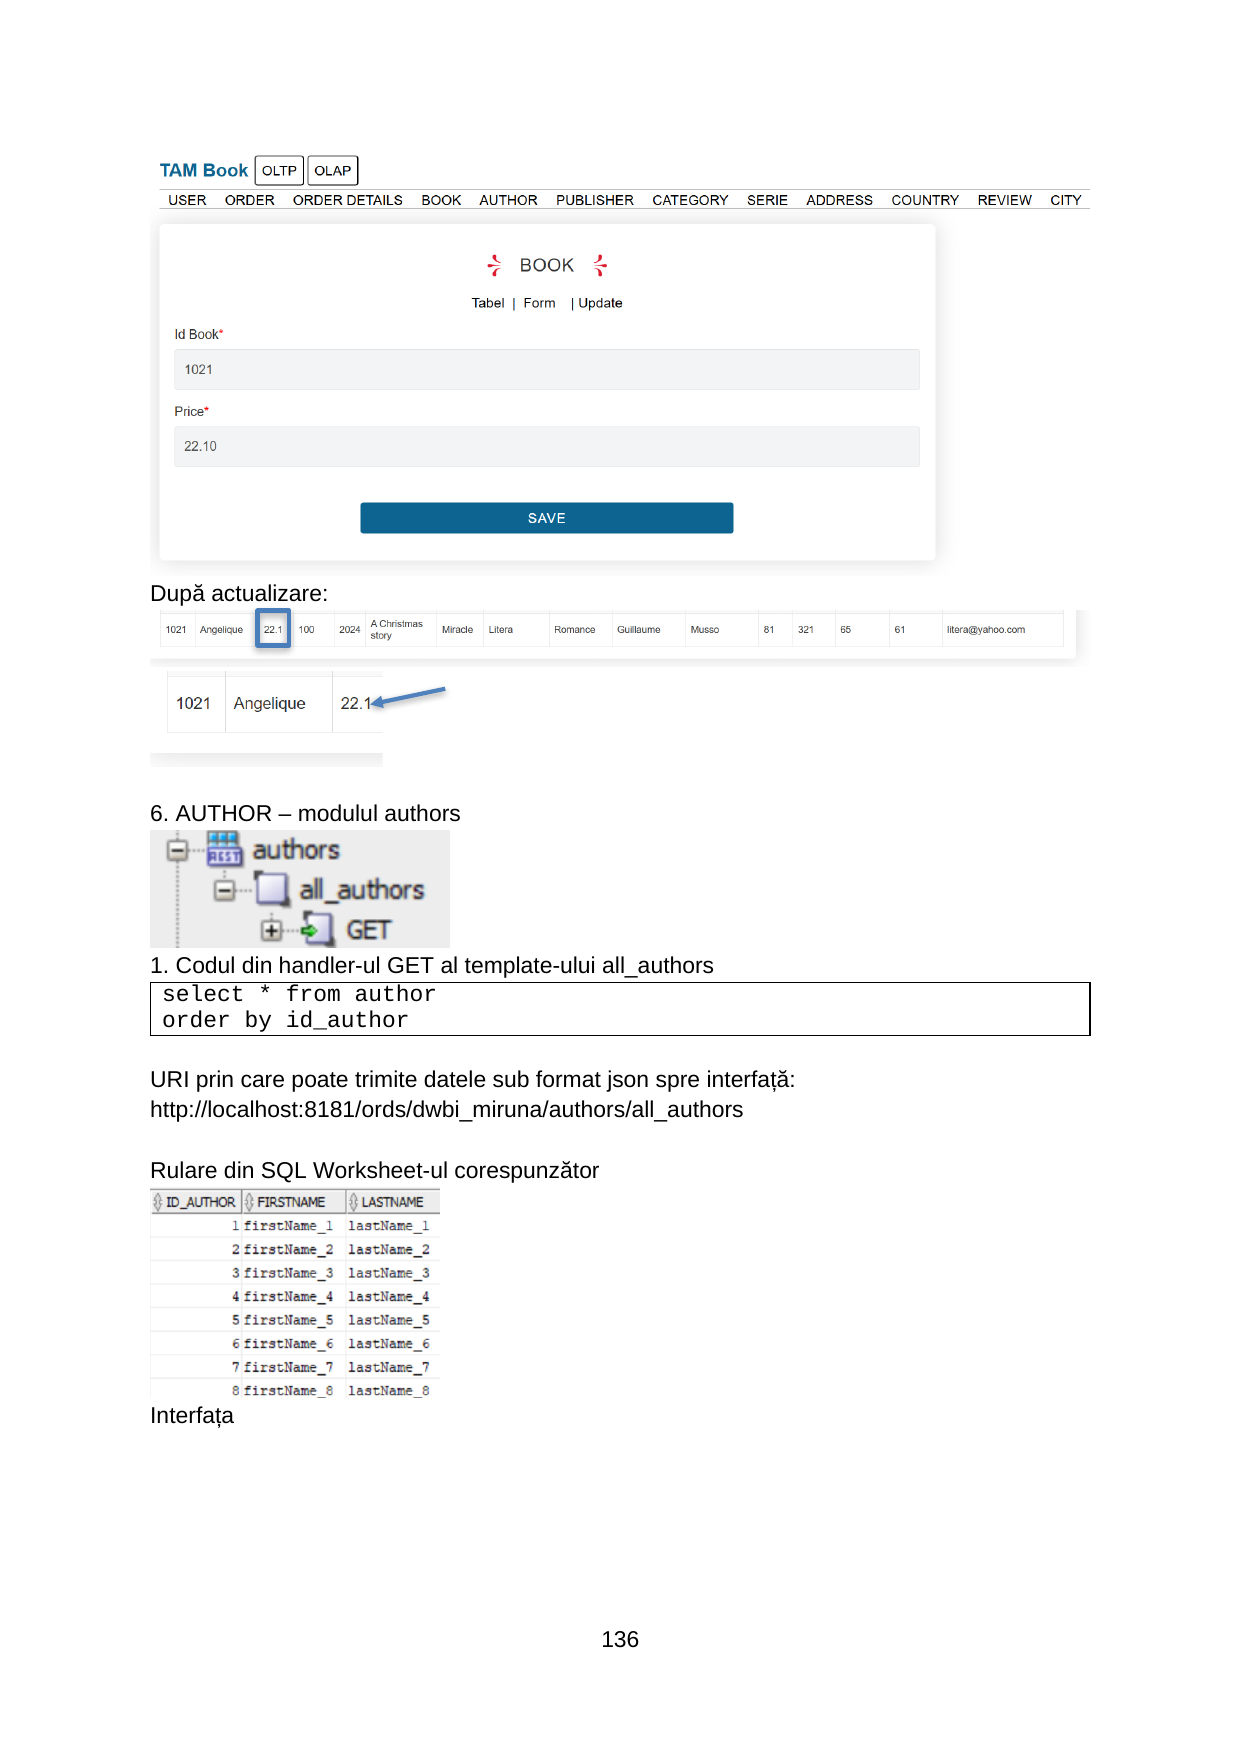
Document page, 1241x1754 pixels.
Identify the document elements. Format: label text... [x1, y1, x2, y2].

text Rulare din SQL Worksheet-ul corespunzător [150, 1157, 1090, 1183]
picture [150, 610, 1091, 667]
text http://localhost:8181/ords/dwbi_miruna/authors/all_authors [150, 1096, 1090, 1122]
text Interfața [150, 1402, 1090, 1428]
table_header select * from author order by id_author [151, 983, 1089, 1035]
picture [150, 1186, 440, 1398]
picture [150, 671, 383, 767]
text 1. Codul din handler-ul GET al template-ului all_authors [150, 952, 1090, 978]
picture [260, 613, 287, 643]
text 6. AUTHOR – modulul authors [150, 800, 1090, 827]
text După actualizare: [150, 580, 1090, 606]
picture [150, 830, 451, 948]
text URI prin care poate trimite datele sub format json spre interfață: [150, 1066, 1090, 1092]
picture [150, 150, 1091, 576]
